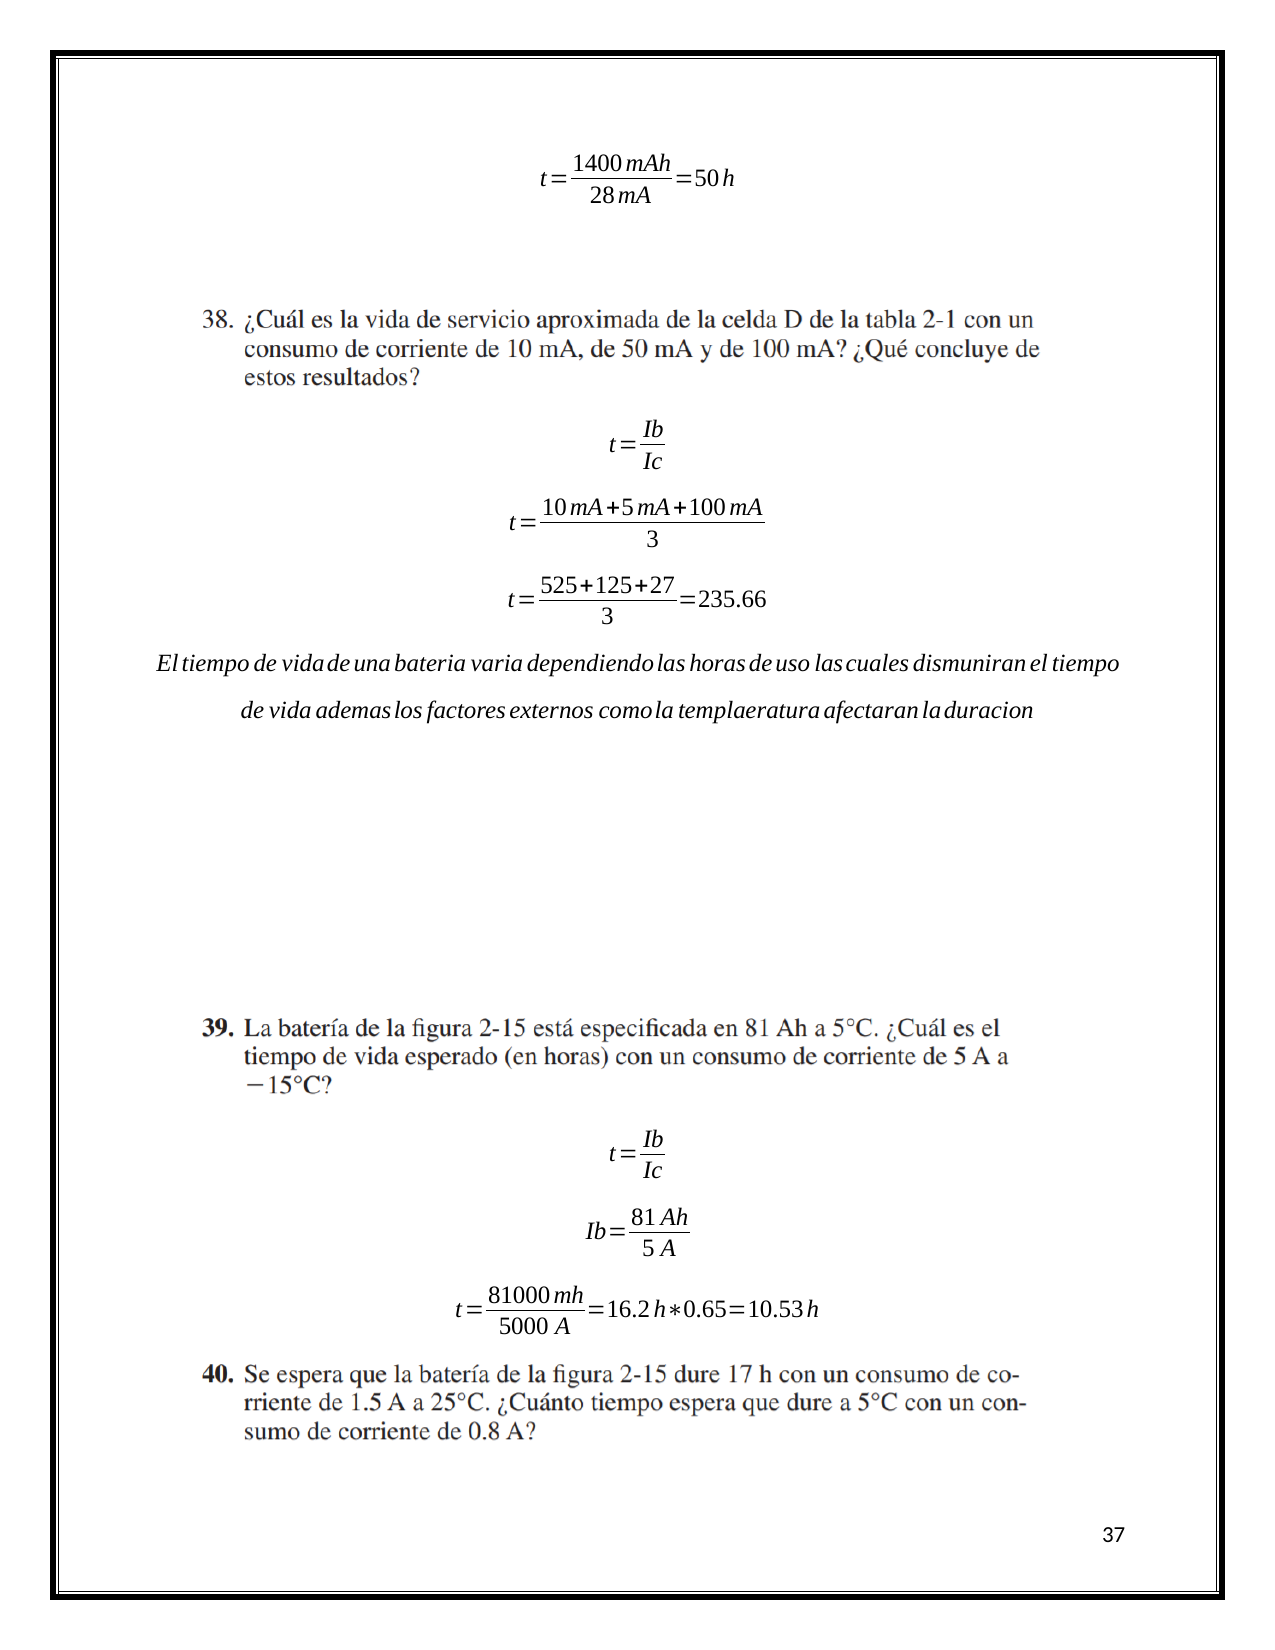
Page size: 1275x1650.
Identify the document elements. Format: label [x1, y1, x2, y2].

picture [150, 280, 1125, 398]
picture [150, 1359, 1125, 1456]
picture [150, 1007, 1125, 1107]
